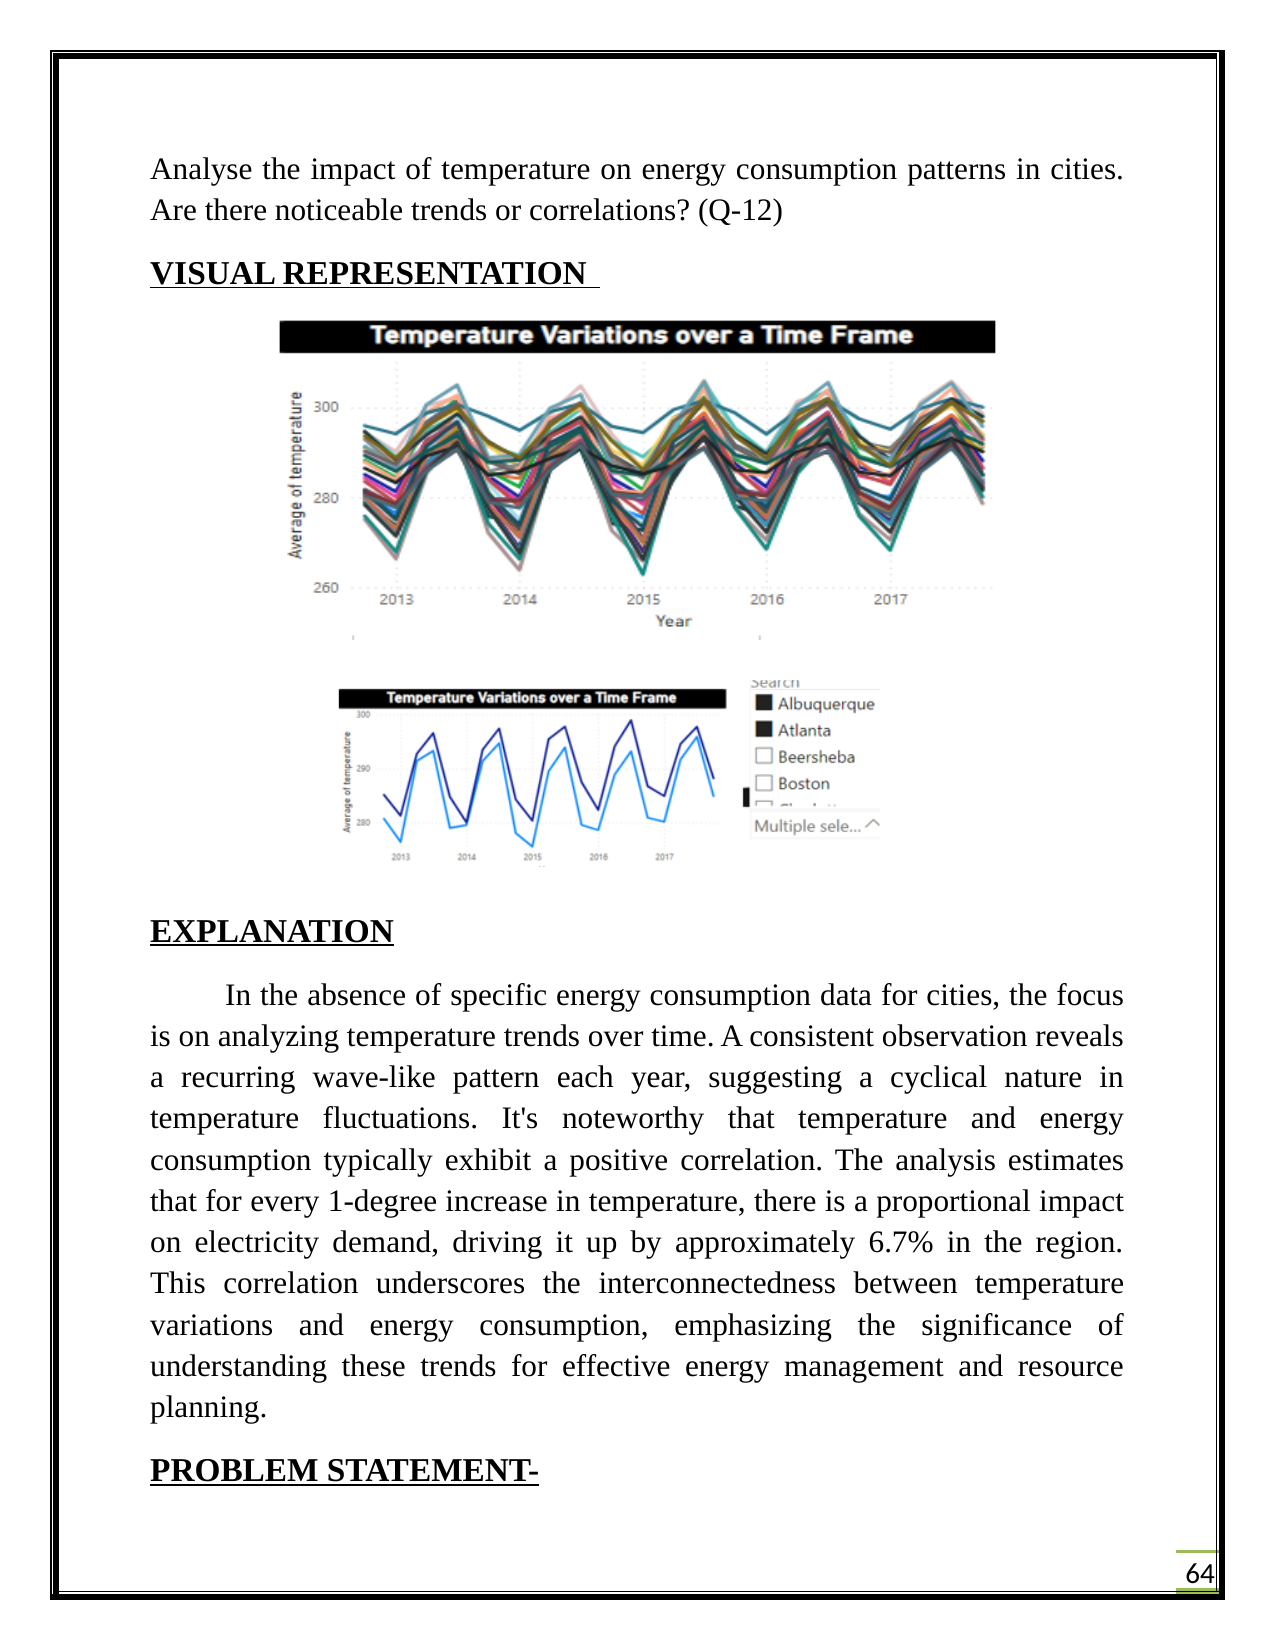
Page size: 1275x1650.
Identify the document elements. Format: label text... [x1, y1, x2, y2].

text In the absence of specific energy consumption data for cities, the focus is on analyzing temperature trends over time. A consistent observation reveals a recurring wave-like pattern each year, suggesting a cyclical nature in temperature fluctuations. It's noteworthy that temperature and energy consumption typically exhibit a positive correlation. The analysis estimates that for every 1-degree increase in temperature, there is a proportional impact on electricity demand, driving it up by approximately 6.7% in the region. This correlation underscores the interconnectedness between temperature variations and energy consumption, emphasizing the significance of understanding these trends for effective energy management and resource planning. [150, 976, 1125, 1424]
text PROBLEM STATEMENT- [150, 1450, 1125, 1489]
text Analyse the impact of temperature on energy consumption patterns in cities. Are there noticeable trends or correlations? (Q-12) [150, 150, 1125, 227]
picture [279, 318, 996, 640]
text EXPLANATION [150, 911, 1125, 949]
text VISUAL REPRESENTATION [150, 253, 1125, 292]
picture [314, 664, 961, 886]
